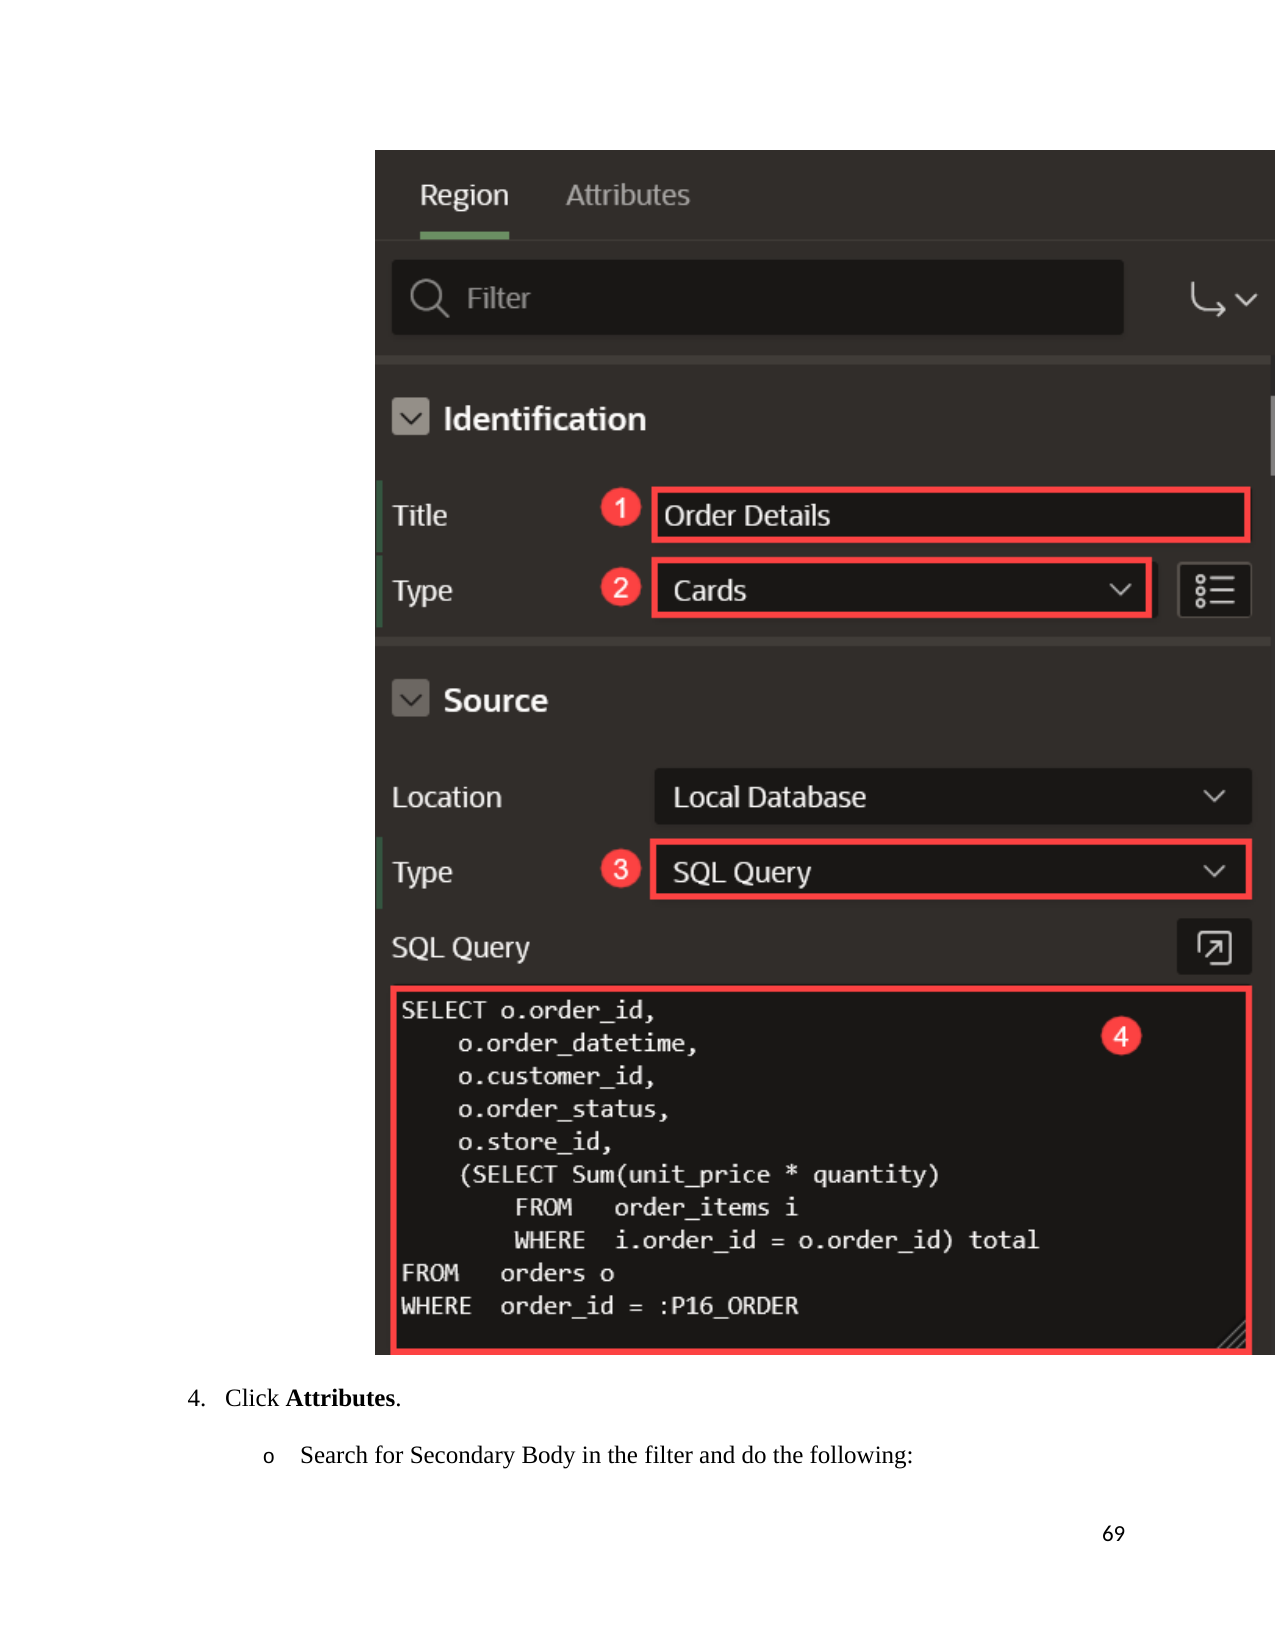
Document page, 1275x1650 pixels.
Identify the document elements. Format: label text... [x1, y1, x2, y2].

picture [375, 150, 1275, 1355]
list Search for Secondary Body in the filter and do the following: [262, 1440, 1125, 1469]
list Click Attributes. [187, 1383, 1125, 1412]
